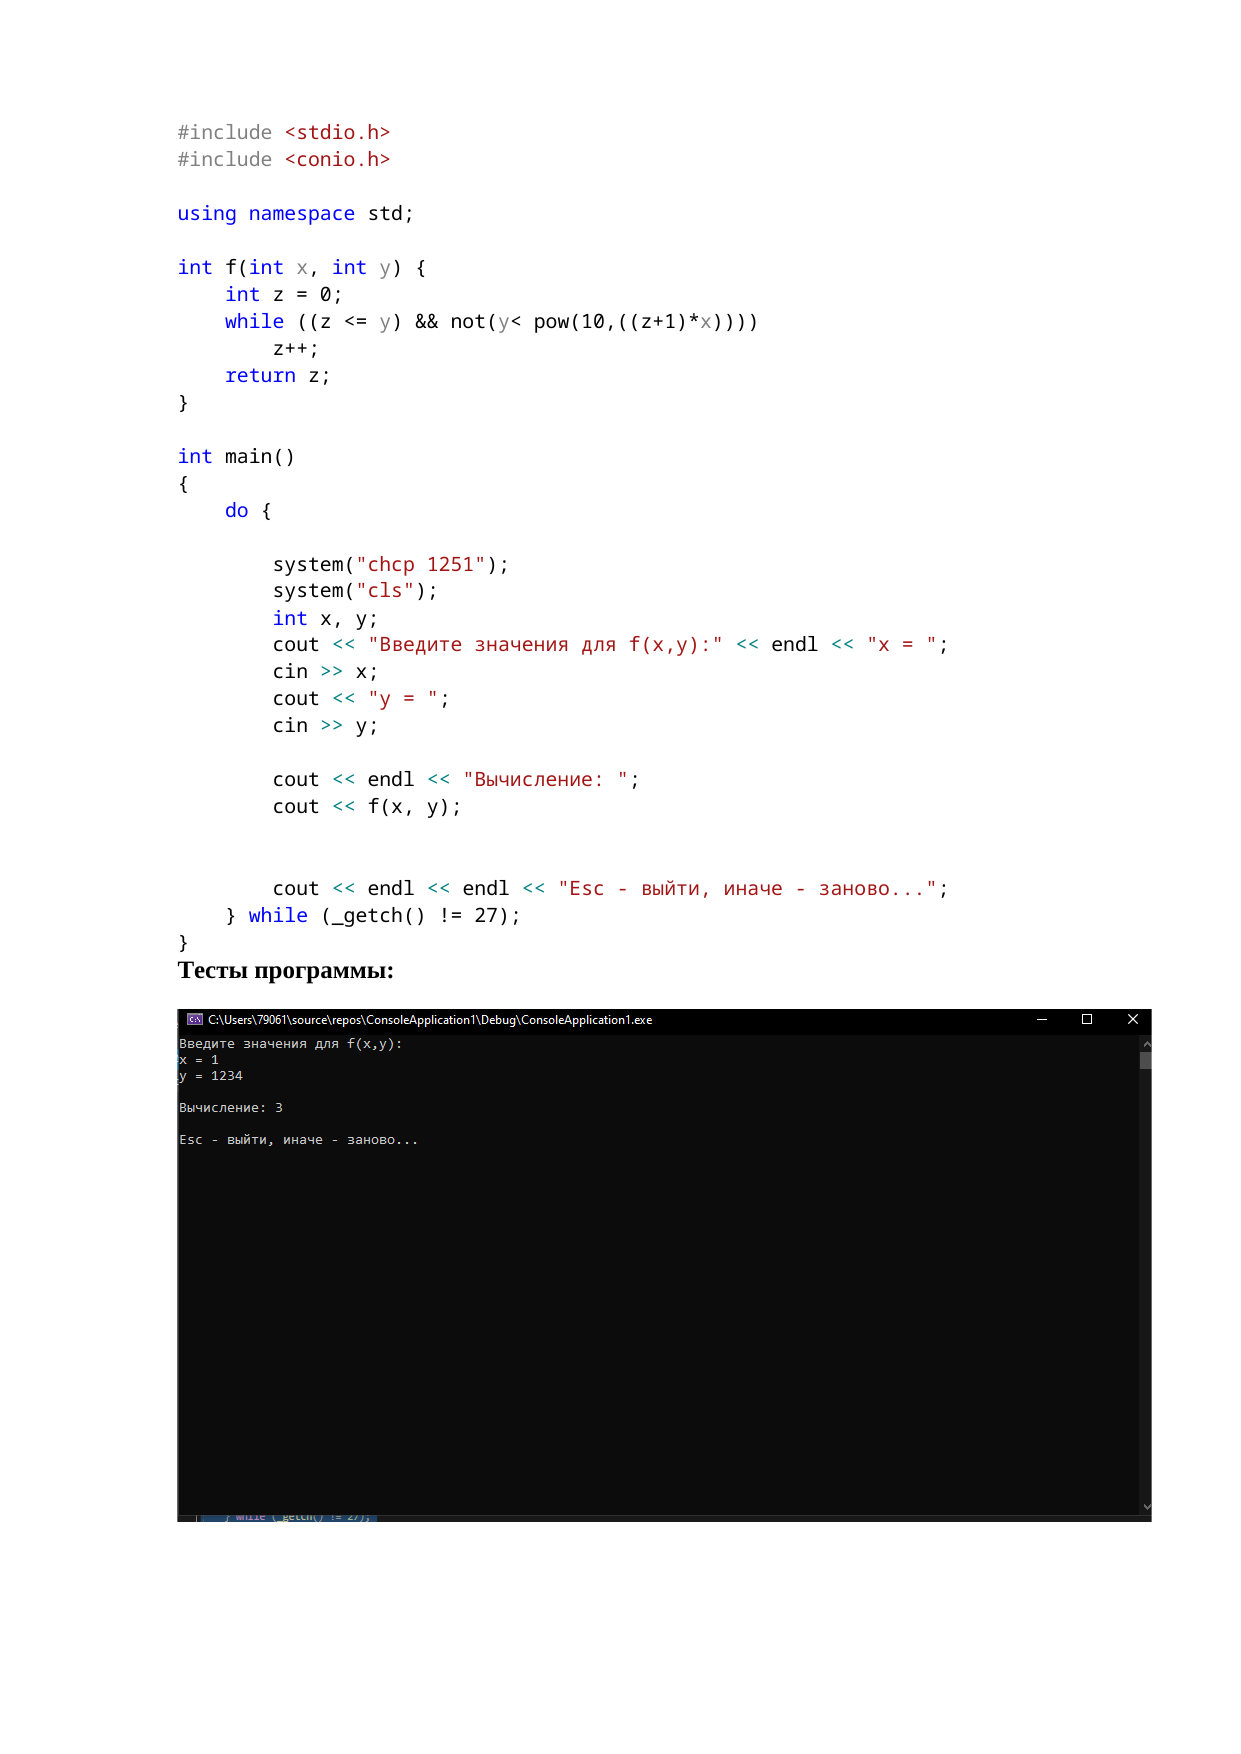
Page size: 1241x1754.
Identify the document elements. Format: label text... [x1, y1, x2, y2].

text int main() [177, 442, 1152, 469]
text } [177, 928, 1152, 956]
text cout << "y = "; [177, 685, 1152, 712]
text { [177, 469, 1152, 496]
text cout << "Введите значения для f(x,y):" << endl << "x = "; [177, 631, 1152, 658]
text while ((z <= y) && not(y< pow(10,((z+1)*x)))) [177, 307, 1152, 334]
text Тесты программы: [177, 956, 1152, 984]
text cout << endl << endl << "Esc - выйти, иначе - заново..."; [177, 874, 1152, 902]
text #include <stdio.h> [177, 118, 1152, 145]
text system("chcp 1251"); [177, 550, 1152, 577]
text int x, y; [177, 604, 1152, 631]
text cout << endl << "Вычисление: "; [177, 766, 1152, 793]
text cin >> x; [177, 658, 1152, 685]
text cin >> y; [177, 712, 1152, 739]
text using namespace std; [177, 199, 1152, 226]
text } while (_getch() != 27); [177, 902, 1152, 928]
picture [177, 1009, 1152, 1522]
text cout << f(x, y); [177, 793, 1152, 819]
text return z; [177, 361, 1152, 388]
text int f(int x, int y) { [177, 253, 1152, 280]
text } [177, 388, 1152, 415]
text int z = 0; [177, 280, 1152, 307]
text z++; [177, 334, 1152, 361]
text system("cls"); [177, 577, 1152, 604]
text do { [177, 496, 1152, 523]
text #include <conio.h> [177, 145, 1152, 172]
